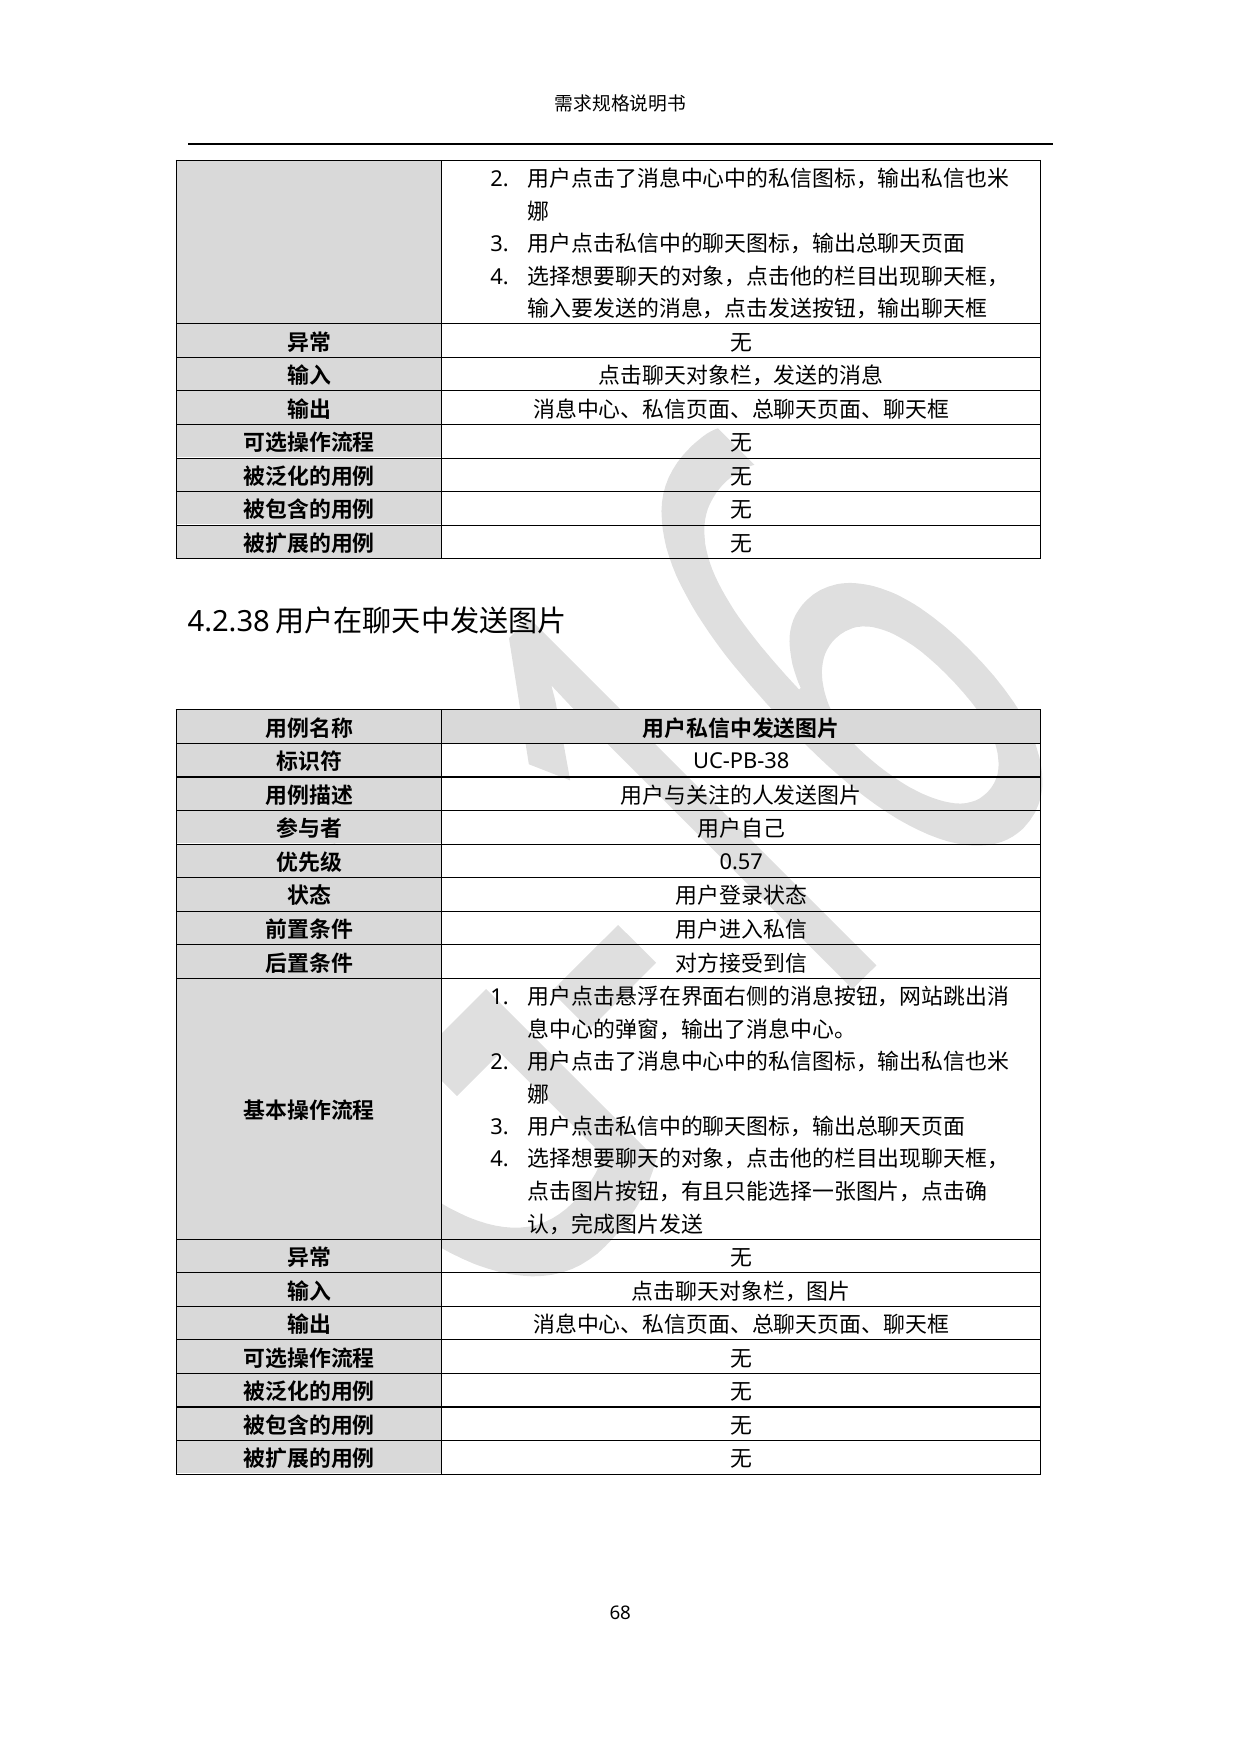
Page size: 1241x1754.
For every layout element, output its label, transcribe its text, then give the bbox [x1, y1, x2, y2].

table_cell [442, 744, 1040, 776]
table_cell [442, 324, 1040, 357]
subtitle 用户在聊天中发送图片 [187, 586, 1053, 651]
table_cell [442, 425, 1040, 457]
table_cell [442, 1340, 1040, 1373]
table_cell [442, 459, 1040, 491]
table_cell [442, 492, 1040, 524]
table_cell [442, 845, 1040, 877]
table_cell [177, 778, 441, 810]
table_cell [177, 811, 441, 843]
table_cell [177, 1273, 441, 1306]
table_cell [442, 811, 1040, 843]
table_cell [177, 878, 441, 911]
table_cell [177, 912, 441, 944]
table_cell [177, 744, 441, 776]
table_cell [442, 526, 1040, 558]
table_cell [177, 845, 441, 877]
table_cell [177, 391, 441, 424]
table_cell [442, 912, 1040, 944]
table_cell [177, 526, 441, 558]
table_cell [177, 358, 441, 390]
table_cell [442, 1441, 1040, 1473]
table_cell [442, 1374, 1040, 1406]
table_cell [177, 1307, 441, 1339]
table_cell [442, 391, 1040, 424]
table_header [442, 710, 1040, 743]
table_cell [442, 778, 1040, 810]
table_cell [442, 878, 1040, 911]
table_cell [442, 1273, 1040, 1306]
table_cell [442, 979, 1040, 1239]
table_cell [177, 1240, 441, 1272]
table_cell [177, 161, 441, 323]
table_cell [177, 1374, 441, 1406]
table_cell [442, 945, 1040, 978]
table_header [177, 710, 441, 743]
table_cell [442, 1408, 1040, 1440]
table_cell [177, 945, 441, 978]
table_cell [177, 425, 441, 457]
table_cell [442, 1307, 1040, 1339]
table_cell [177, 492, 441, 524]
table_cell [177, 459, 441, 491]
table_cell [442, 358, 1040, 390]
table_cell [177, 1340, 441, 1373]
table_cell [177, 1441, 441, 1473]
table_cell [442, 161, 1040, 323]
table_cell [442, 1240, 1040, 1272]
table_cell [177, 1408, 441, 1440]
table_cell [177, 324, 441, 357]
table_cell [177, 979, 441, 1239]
